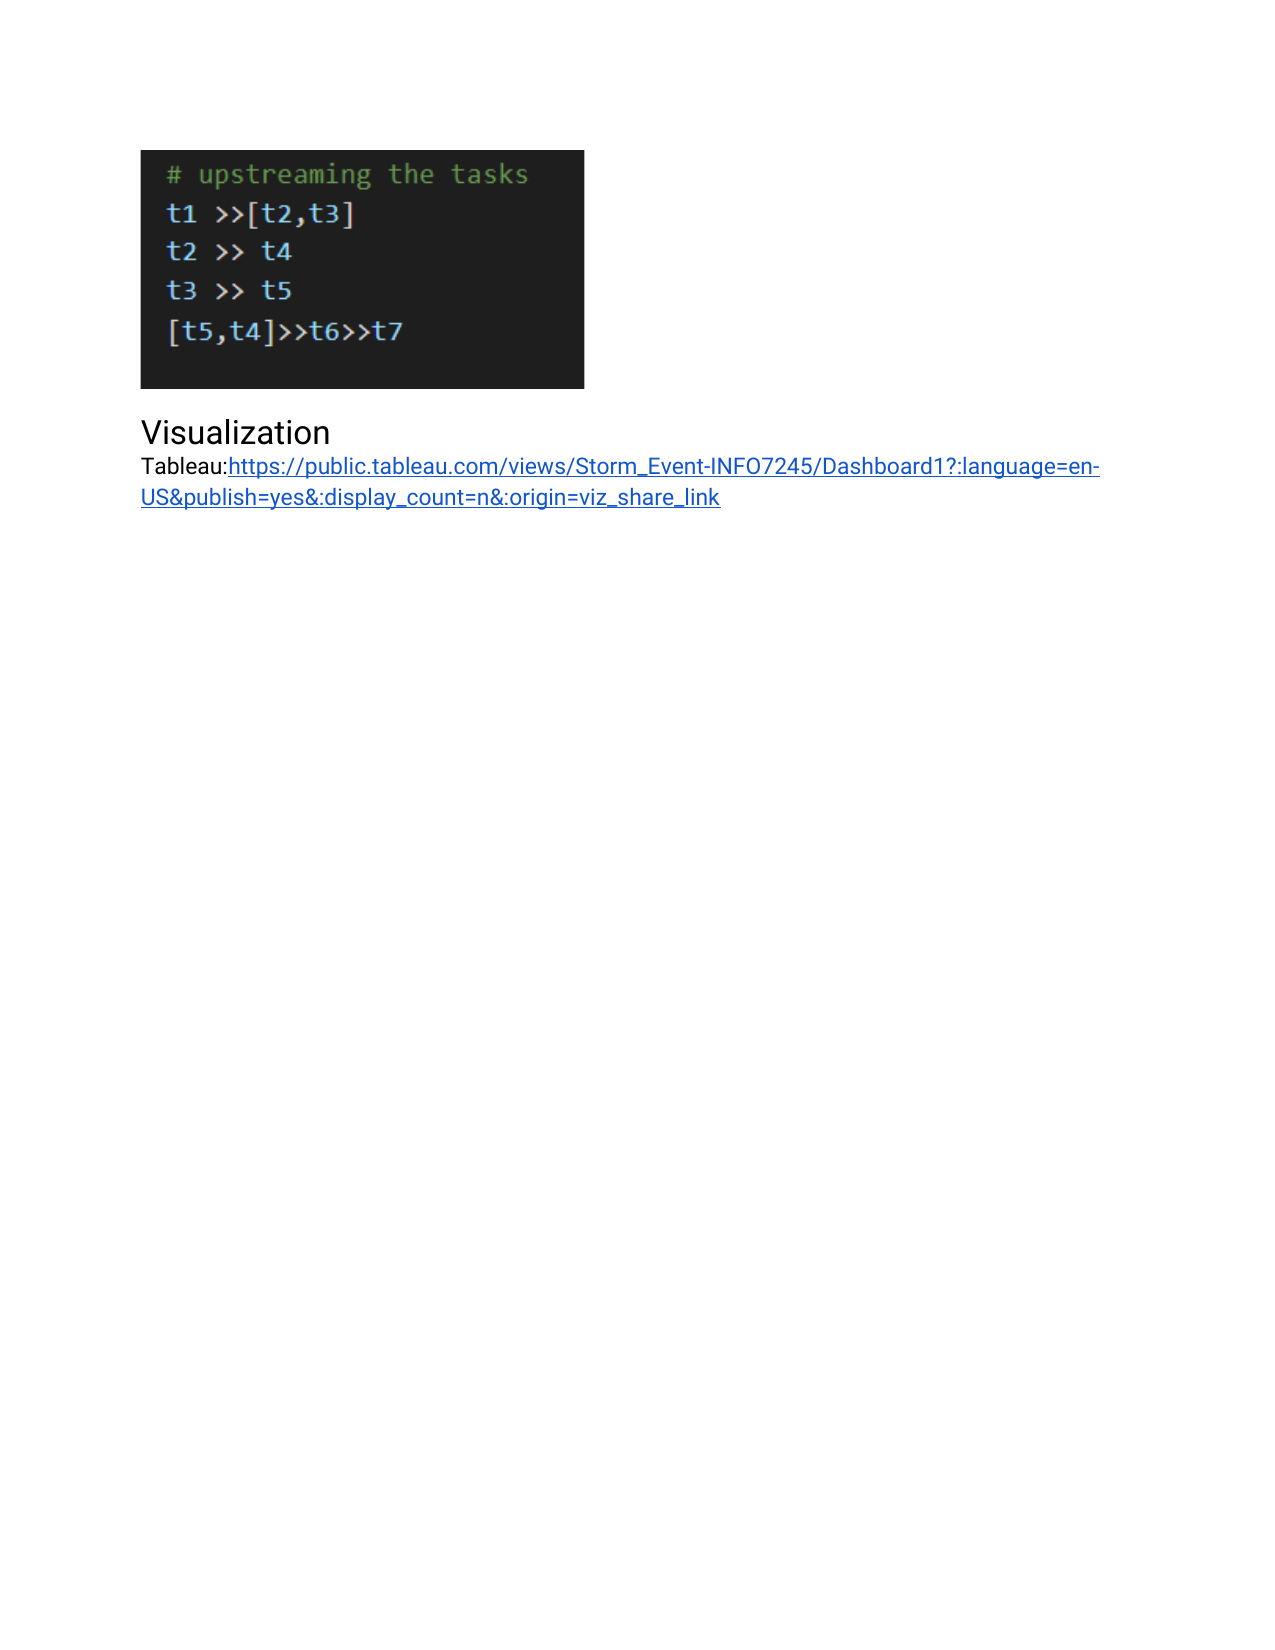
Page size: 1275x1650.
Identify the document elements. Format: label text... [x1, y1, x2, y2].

subtitle Visualization [141, 414, 1125, 453]
picture [140, 150, 585, 389]
text Tableau:https://public.tableau.com/views/Storm_Event-INFO7245/Dashboard1?:language=en-US&publish=yes&:display_count=n&:origin=viz_share_link [141, 453, 1125, 511]
